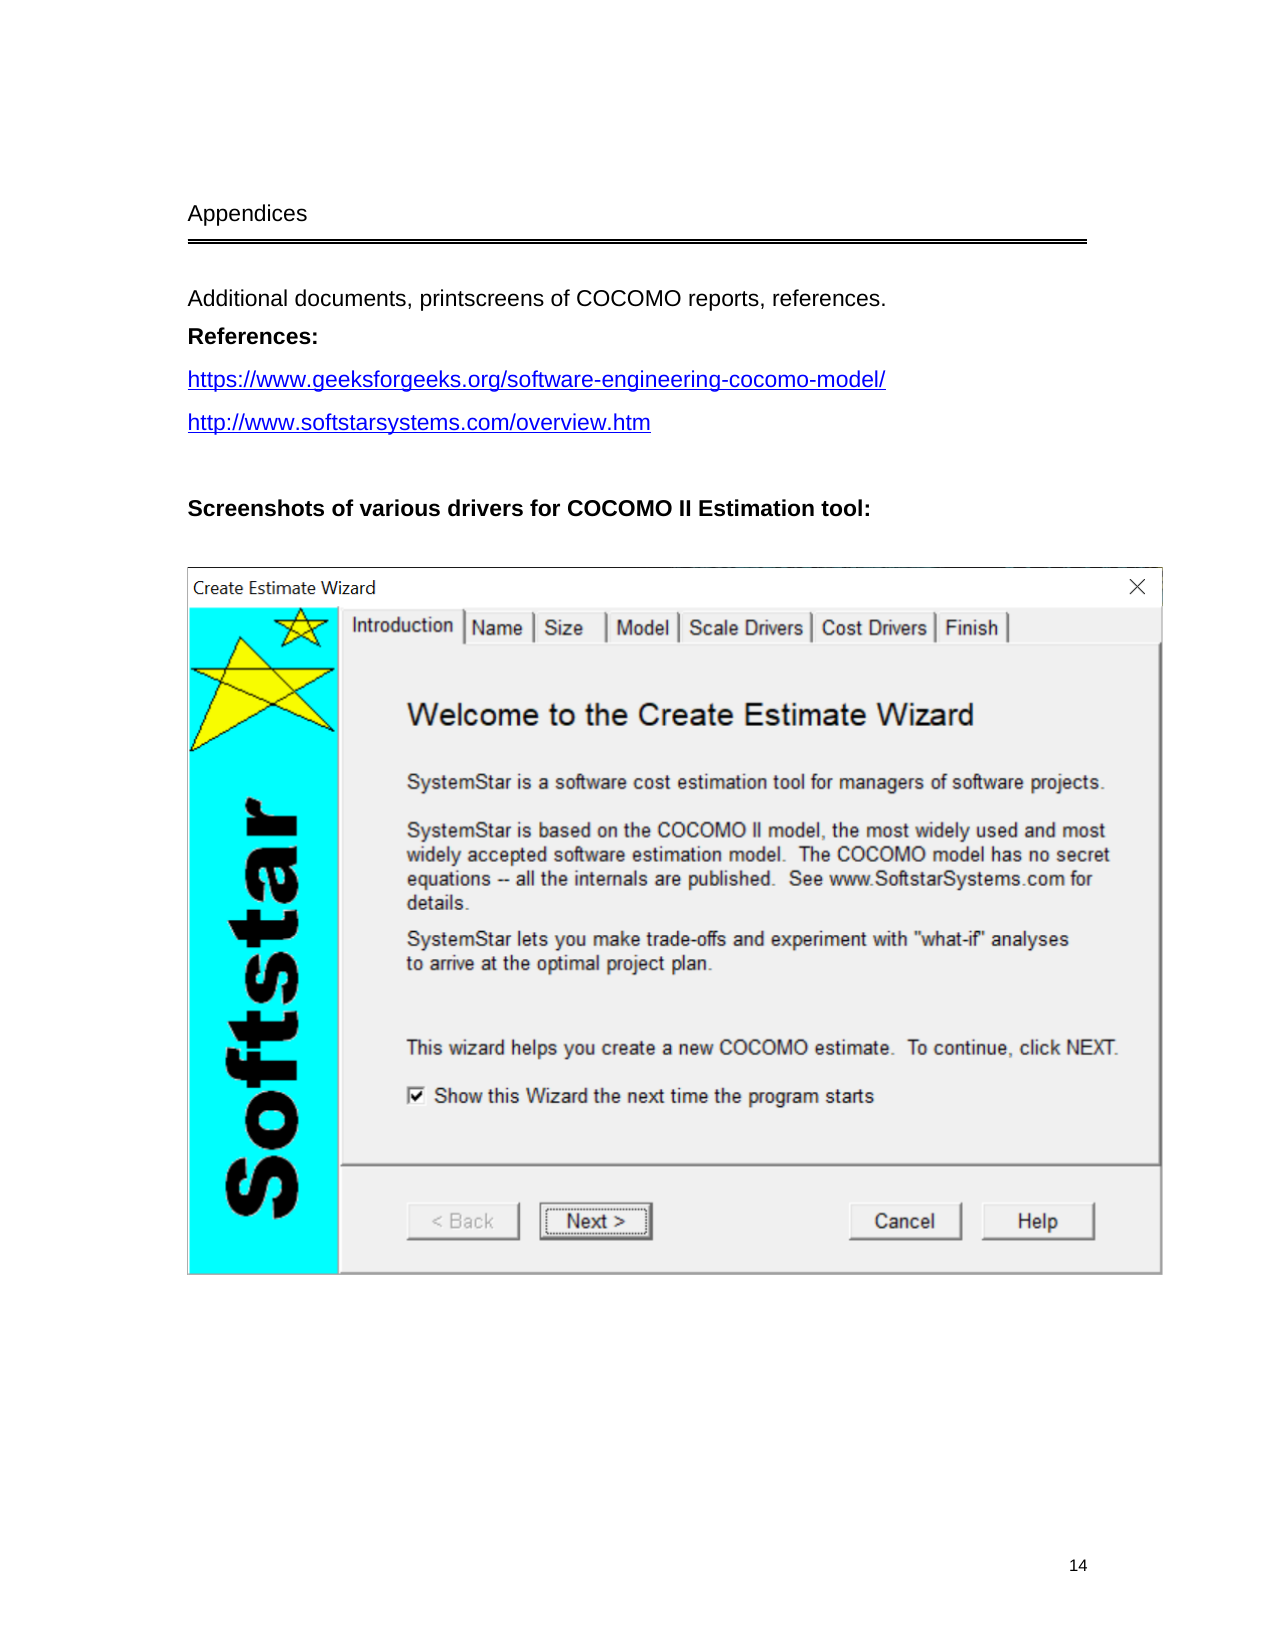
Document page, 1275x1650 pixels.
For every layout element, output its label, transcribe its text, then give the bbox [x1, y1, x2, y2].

subtitle Additional documents, printscreens of COCOMO reports, references. [187, 278, 1087, 311]
picture [187, 567, 1163, 1275]
text http://www.softstarsystems.com/overview.htm [187, 409, 1087, 436]
text References: [187, 323, 1087, 350]
text https://www.geeksforgeeks.org/software-engineering-cocomo-model/ [187, 366, 1087, 393]
subtitle Appendices [187, 200, 1087, 226]
text Screenshots of various drivers for COCOMO II Estimation tool: [187, 495, 1087, 522]
